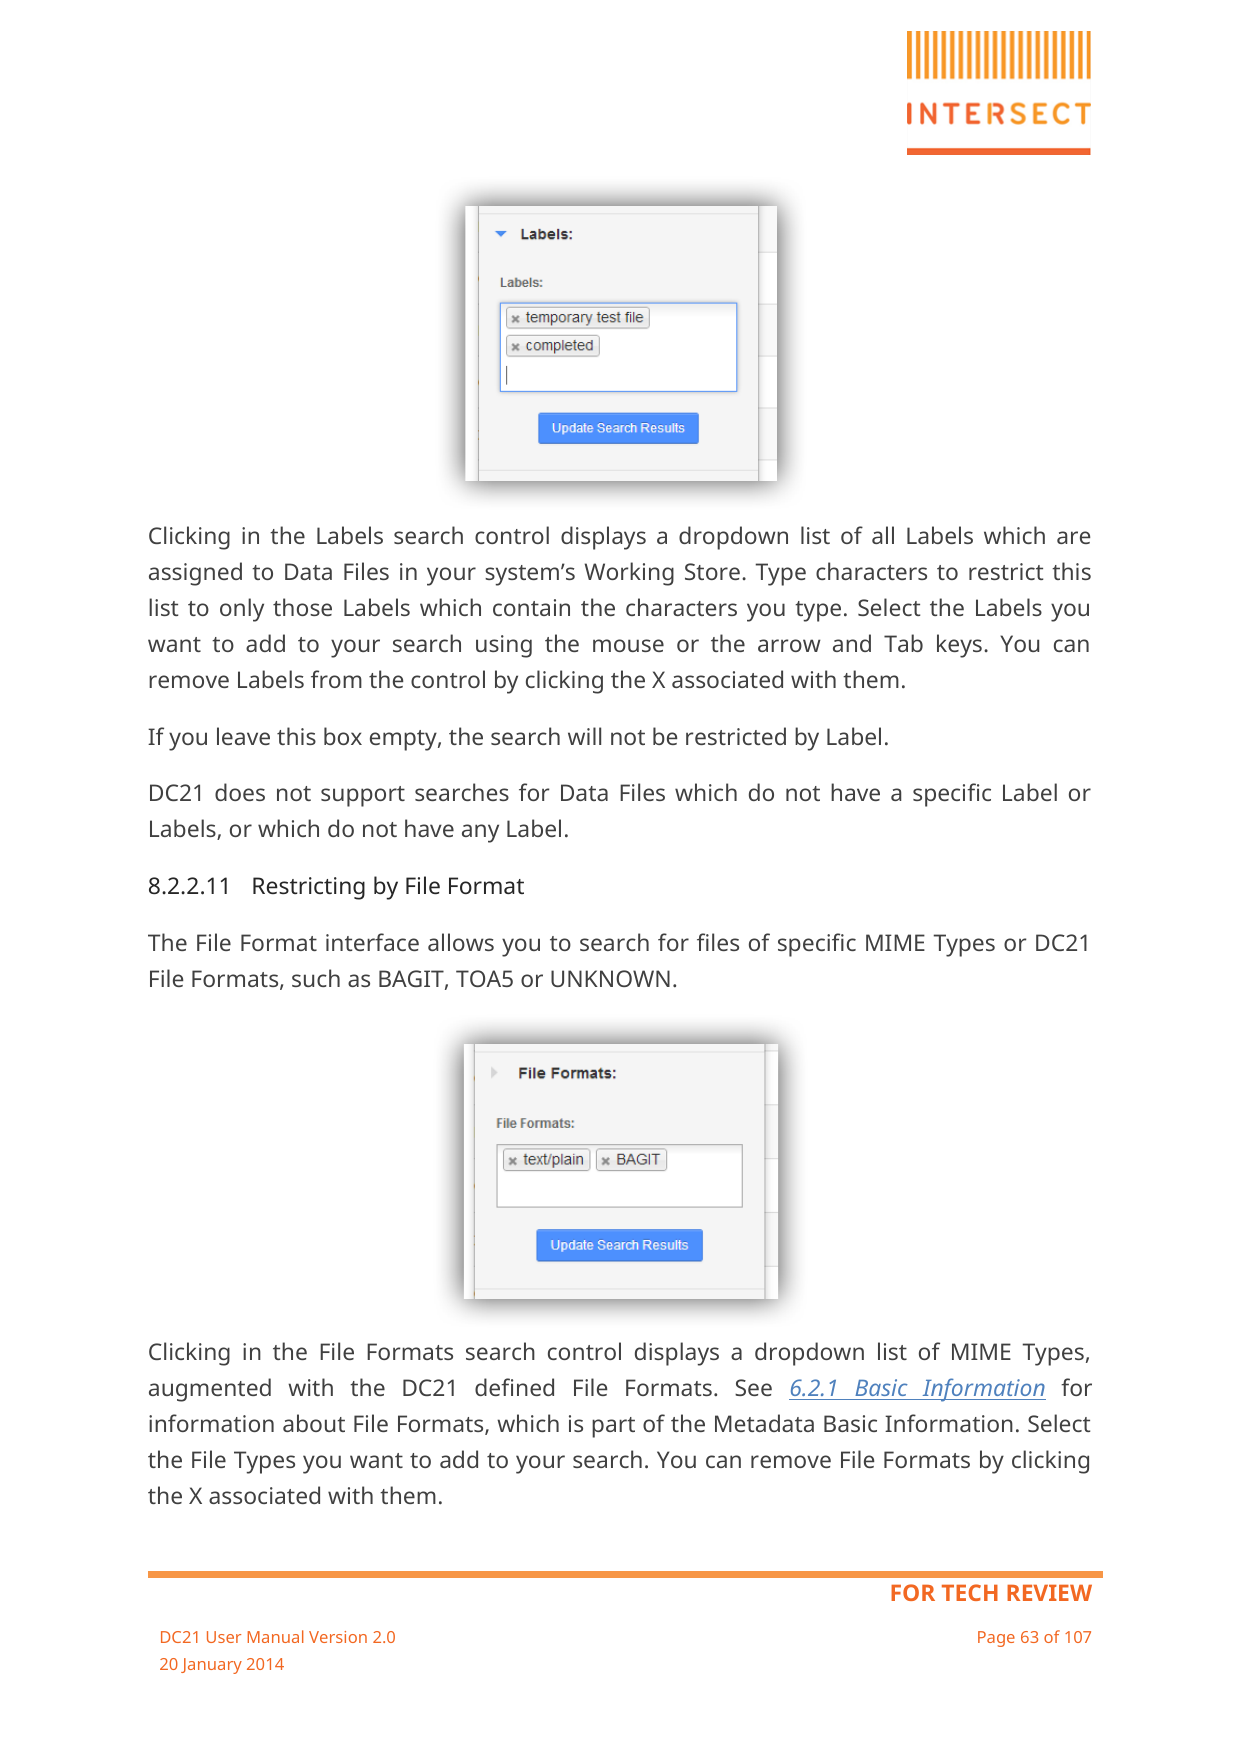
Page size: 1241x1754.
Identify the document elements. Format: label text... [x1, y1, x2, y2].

text The File Format interface allows you to search for files of specific MIME Types or DC21 File Formats, such as BAGIT, TOA5 or UNKNOWN. [148, 927, 1092, 994]
text DC21 does not support searches for Data Files which do not have a specific Label or Labels, or which do not have any Label. [148, 777, 1092, 844]
picture [465, 206, 777, 481]
text Clicking in the Labels search control displays a dropdown list of all Labels which are assigned to Data Files in your system’s Working Store. Type characters to restrict this list to only those Labels which contain the characters you type. Select the Labels you want to add to your search using the mouse or the arrow and Tab keys. You can remove Labels from the control by clicking the X associated with them. [148, 520, 1092, 695]
text If you leave this box empty, the search will not be restricted by Label. [148, 721, 1092, 752]
picture [463, 1044, 779, 1299]
picture [905, 29, 1093, 157]
subtitle Restricting by File Format [148, 870, 1092, 901]
